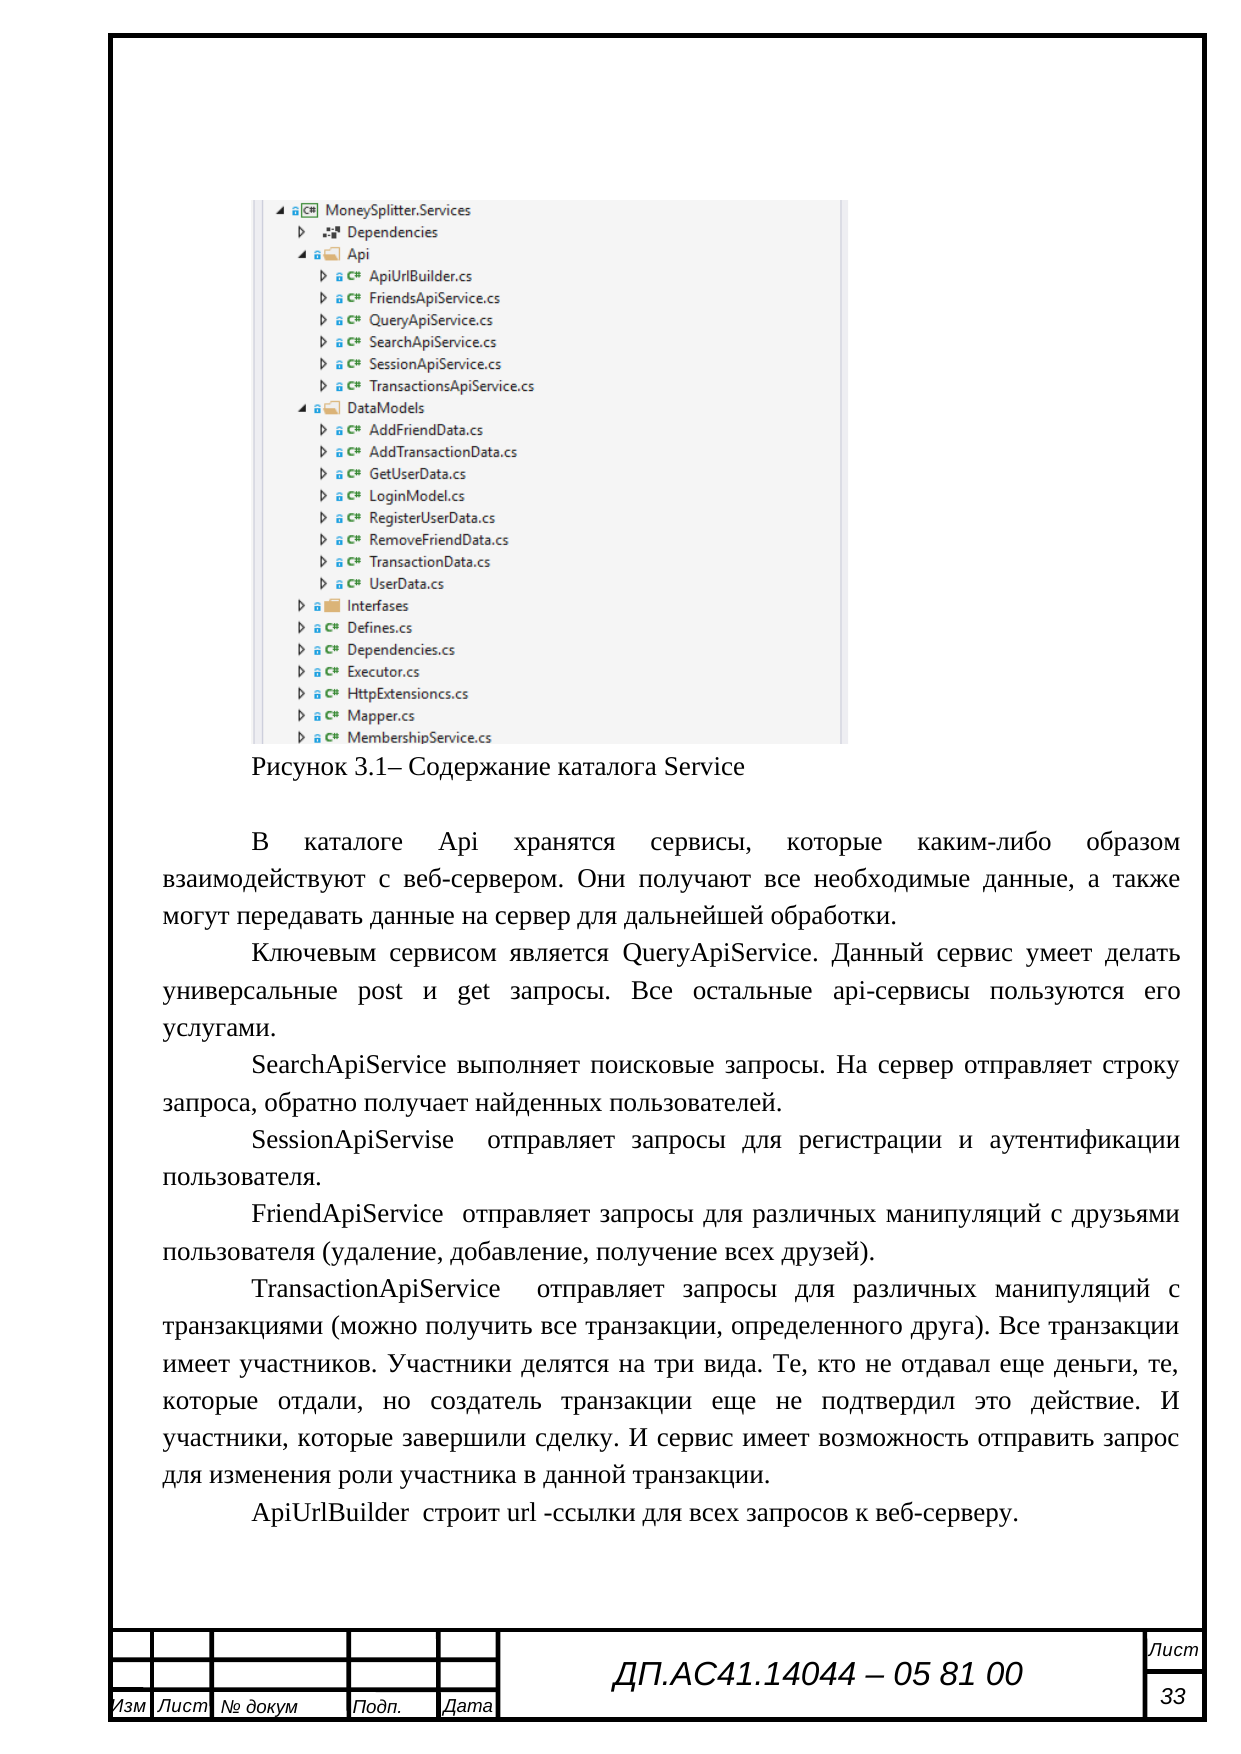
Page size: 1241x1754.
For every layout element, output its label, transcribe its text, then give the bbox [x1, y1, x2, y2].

text В каталоге Api хранятся сервисы, которые каким-либо образом взаимодействуют с веб-сервером. Они получают все необходимые данные, а также могут передавать данные на сервер для дальнейшей обработки. [162, 824, 1181, 930]
text SearсhApiService выполняет поисковые запросы. На сервер отправляет строку запроса, обратно получает найденных пользователей. [162, 1048, 1181, 1117]
text FriendApiService отправляет запросы для различных манипуляций с друзьями пользователя (удаление, добавление, получение всех друзей). [162, 1197, 1181, 1266]
text ApiUrlBuilder строит url -ссылки для всех запросов к веб-серверу. [162, 1496, 1181, 1527]
text SessionApiServise отправляет запросы для регистрации и аутентификации пользователя. [162, 1123, 1181, 1191]
text TransactionApiService отправляет запросы для различных манипуляций с транзакциями (можно получить все транзакции, определенного друга). Все транзакции имеет участников. Участники делятся на три вида. Те, кто не отдавал еще деньги, те, которые отдали, но создатель транзакции еще не подтвердил это действие. И участники, которые завершили сделку. И сервис имеет возможность отправить запрос для изменения роли участника в данной транзакции. [162, 1272, 1181, 1490]
picture [251, 200, 849, 744]
text Рисунок 3.1– Содержание каталога Service [162, 750, 1181, 781]
text Ключевым сервисом является QueryApiService. Данный сервис умеет делать универсальные post и get запросы. Все остальные api-сервисы пользуются его услугами. [162, 936, 1181, 1042]
